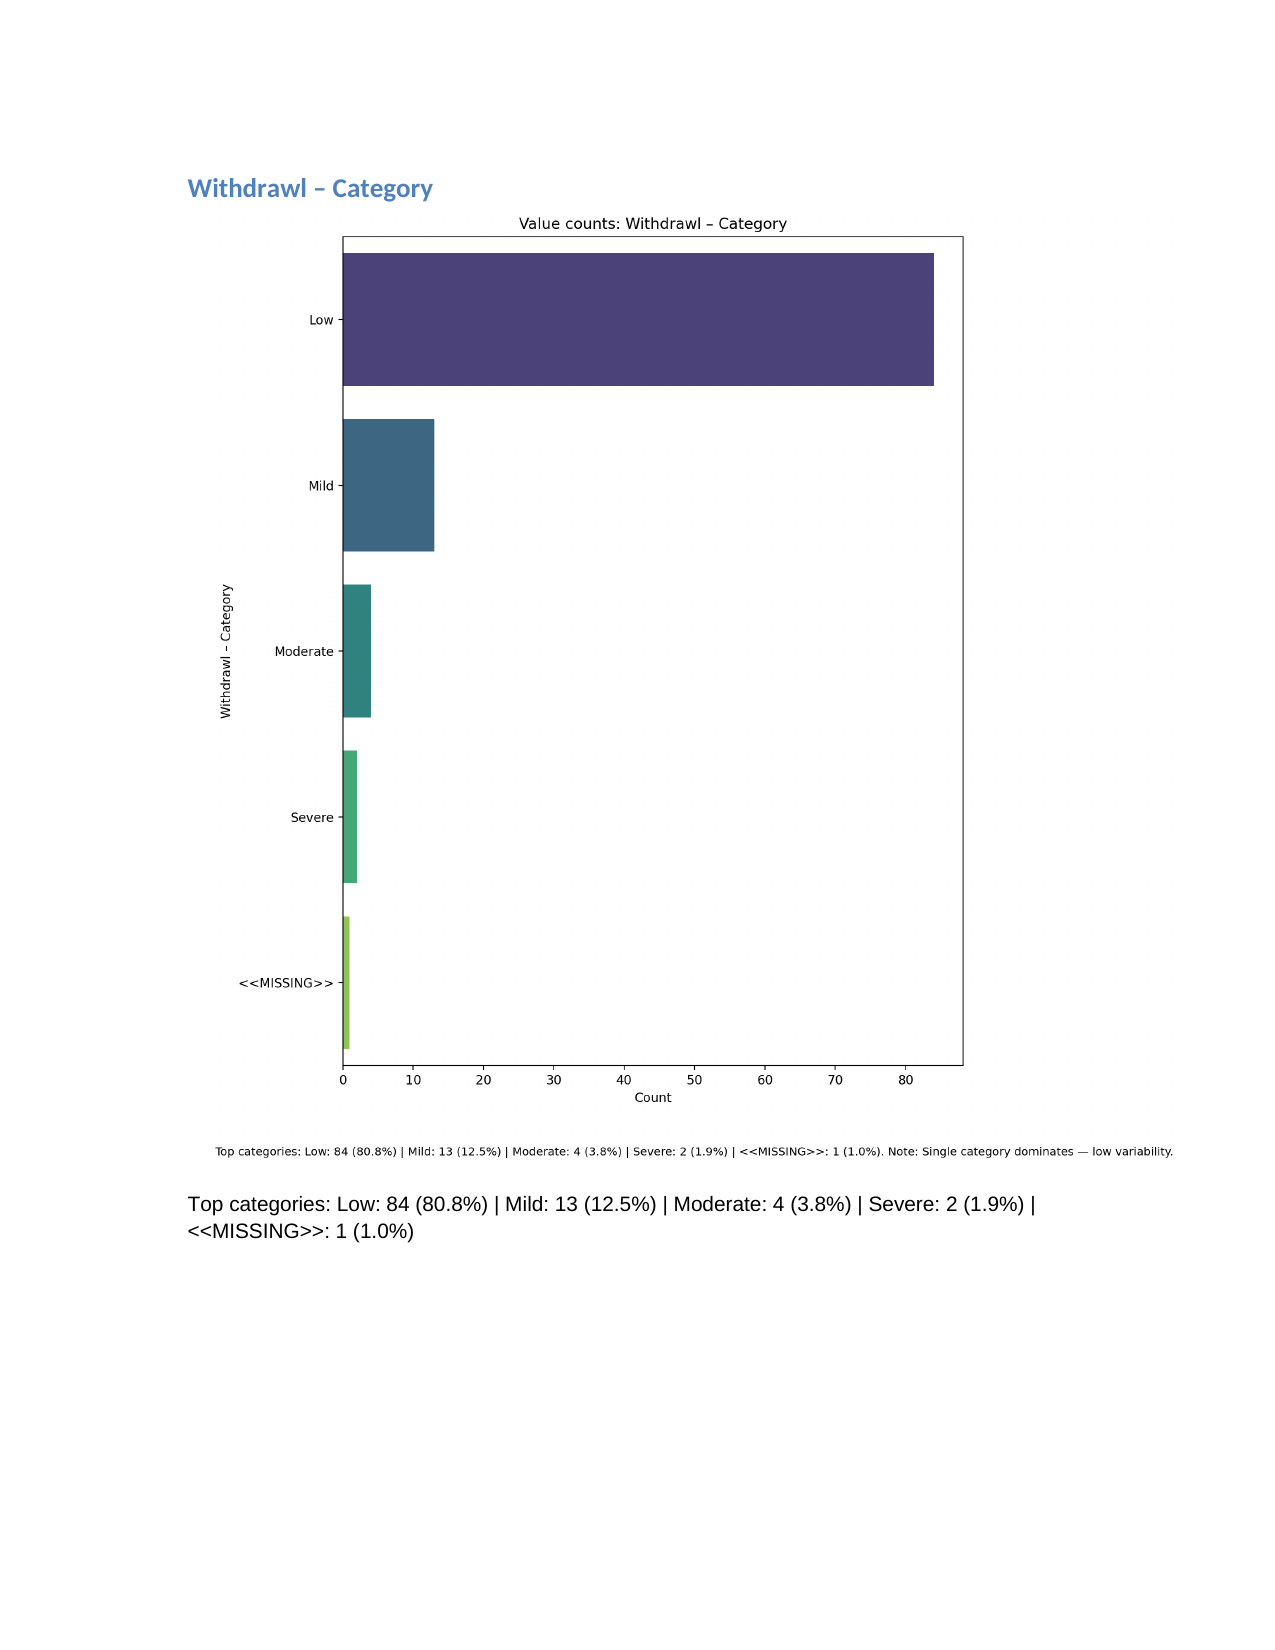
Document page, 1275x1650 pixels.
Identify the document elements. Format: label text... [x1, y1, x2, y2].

subtitle Withdrawl – Category [187, 171, 1087, 204]
picture [206, 208, 1182, 1167]
text Top categories: Low: 84 (80.8%) | Mild: 13 (12.5%) | Moderate: 4 (3.8%) | Severe: 2 (1.9%) | <<MISSING>>: 1 (1.0%) [187, 1192, 1087, 1243]
